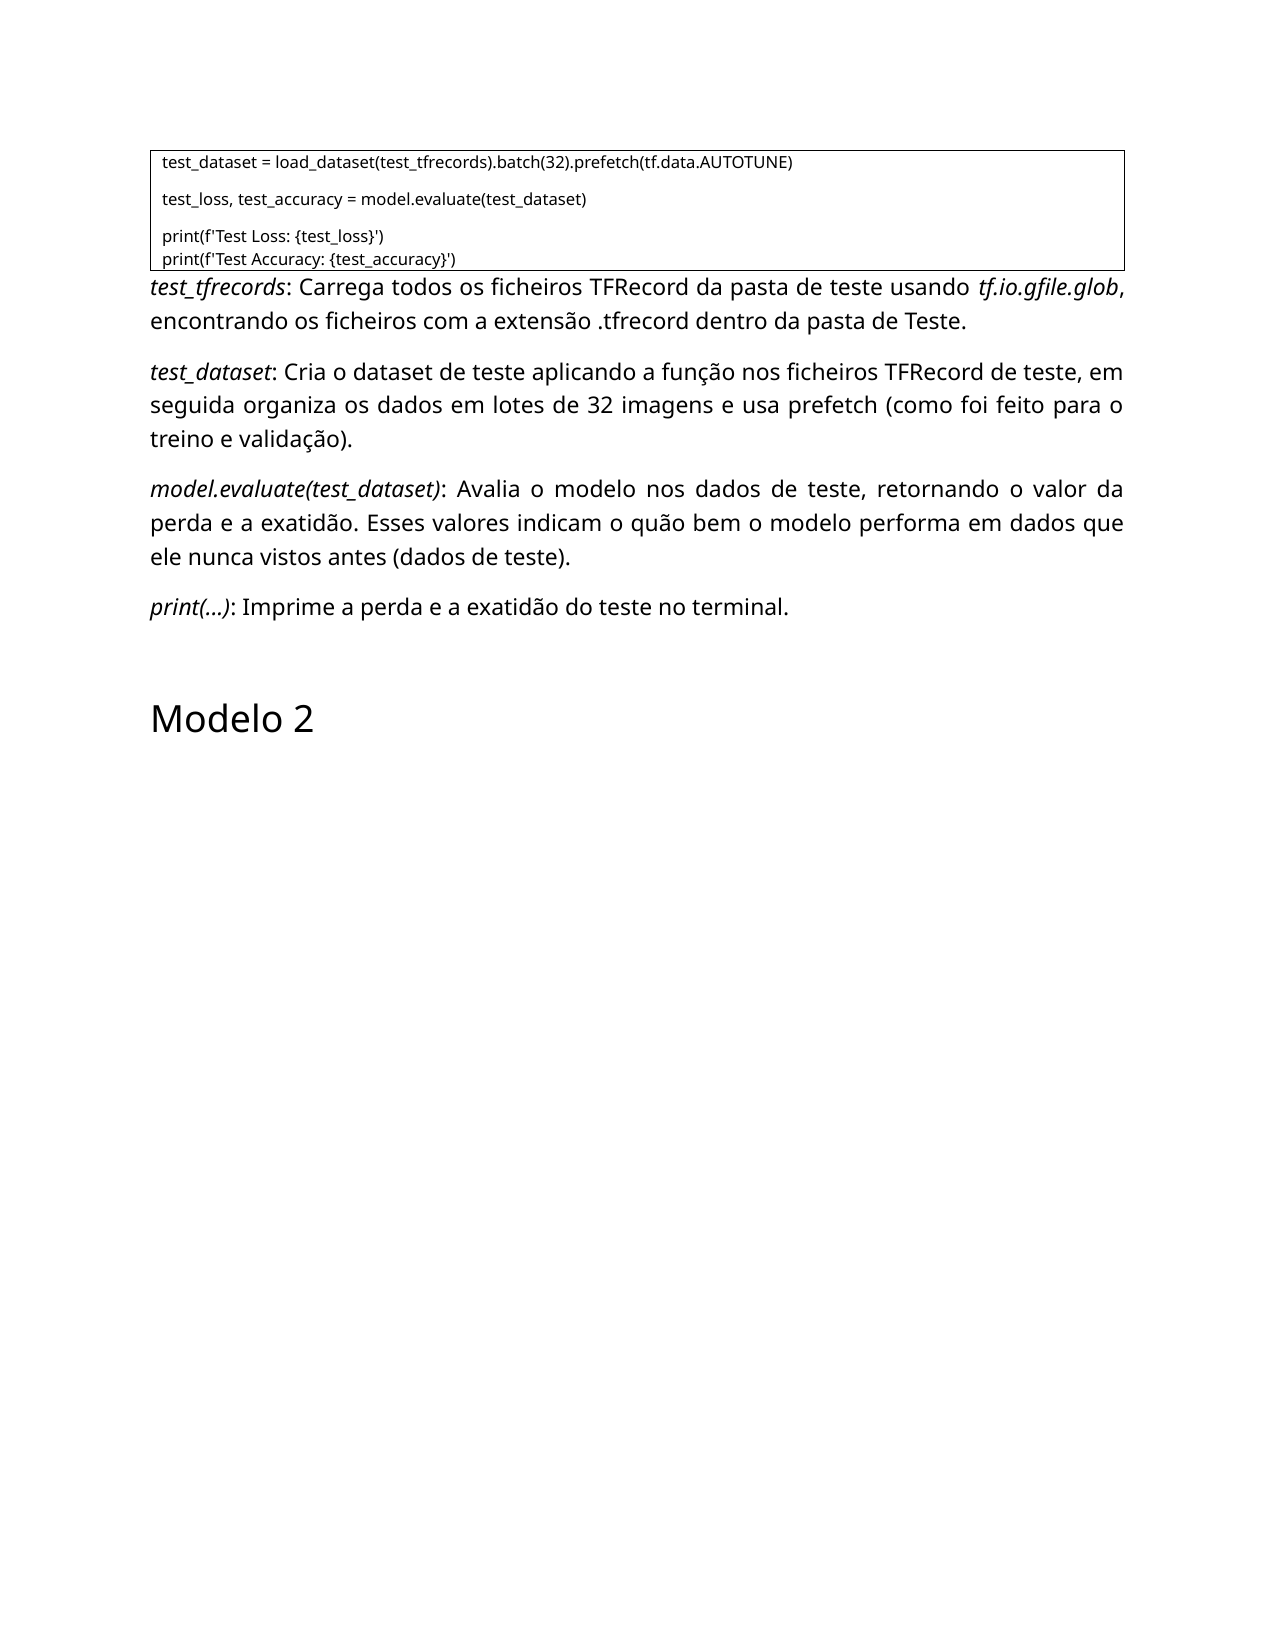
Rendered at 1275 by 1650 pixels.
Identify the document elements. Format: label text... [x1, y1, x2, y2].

text test_dataset: Cria o dataset de teste aplicando a função nos ficheiros TFRecord de teste, em seguida organiza os dados em lotes de 32 imagens e usa prefetch (como foi feito para o treino e validação). [150, 355, 1125, 454]
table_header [151, 151, 1124, 270]
subtitle Modelo 2 [150, 692, 1125, 743]
text model.evaluate(test_dataset): Avalia o modelo nos dados de teste, retornando o valor da perda e a exatidão. Esses valores indicam o quão bem o modelo performa em dados que ele nunca vistos antes (dados de teste). [150, 473, 1125, 572]
text print(...): Imprime a perda e a exatidão do teste no terminal. [150, 591, 1125, 622]
text test_tfrecords: Carrega todos os ficheiros TFRecord da pasta de teste usando tf.io.gfile.glob, encontrando os ficheiros com a extensão .tfrecord dentro da pasta de Teste. [150, 271, 1125, 336]
